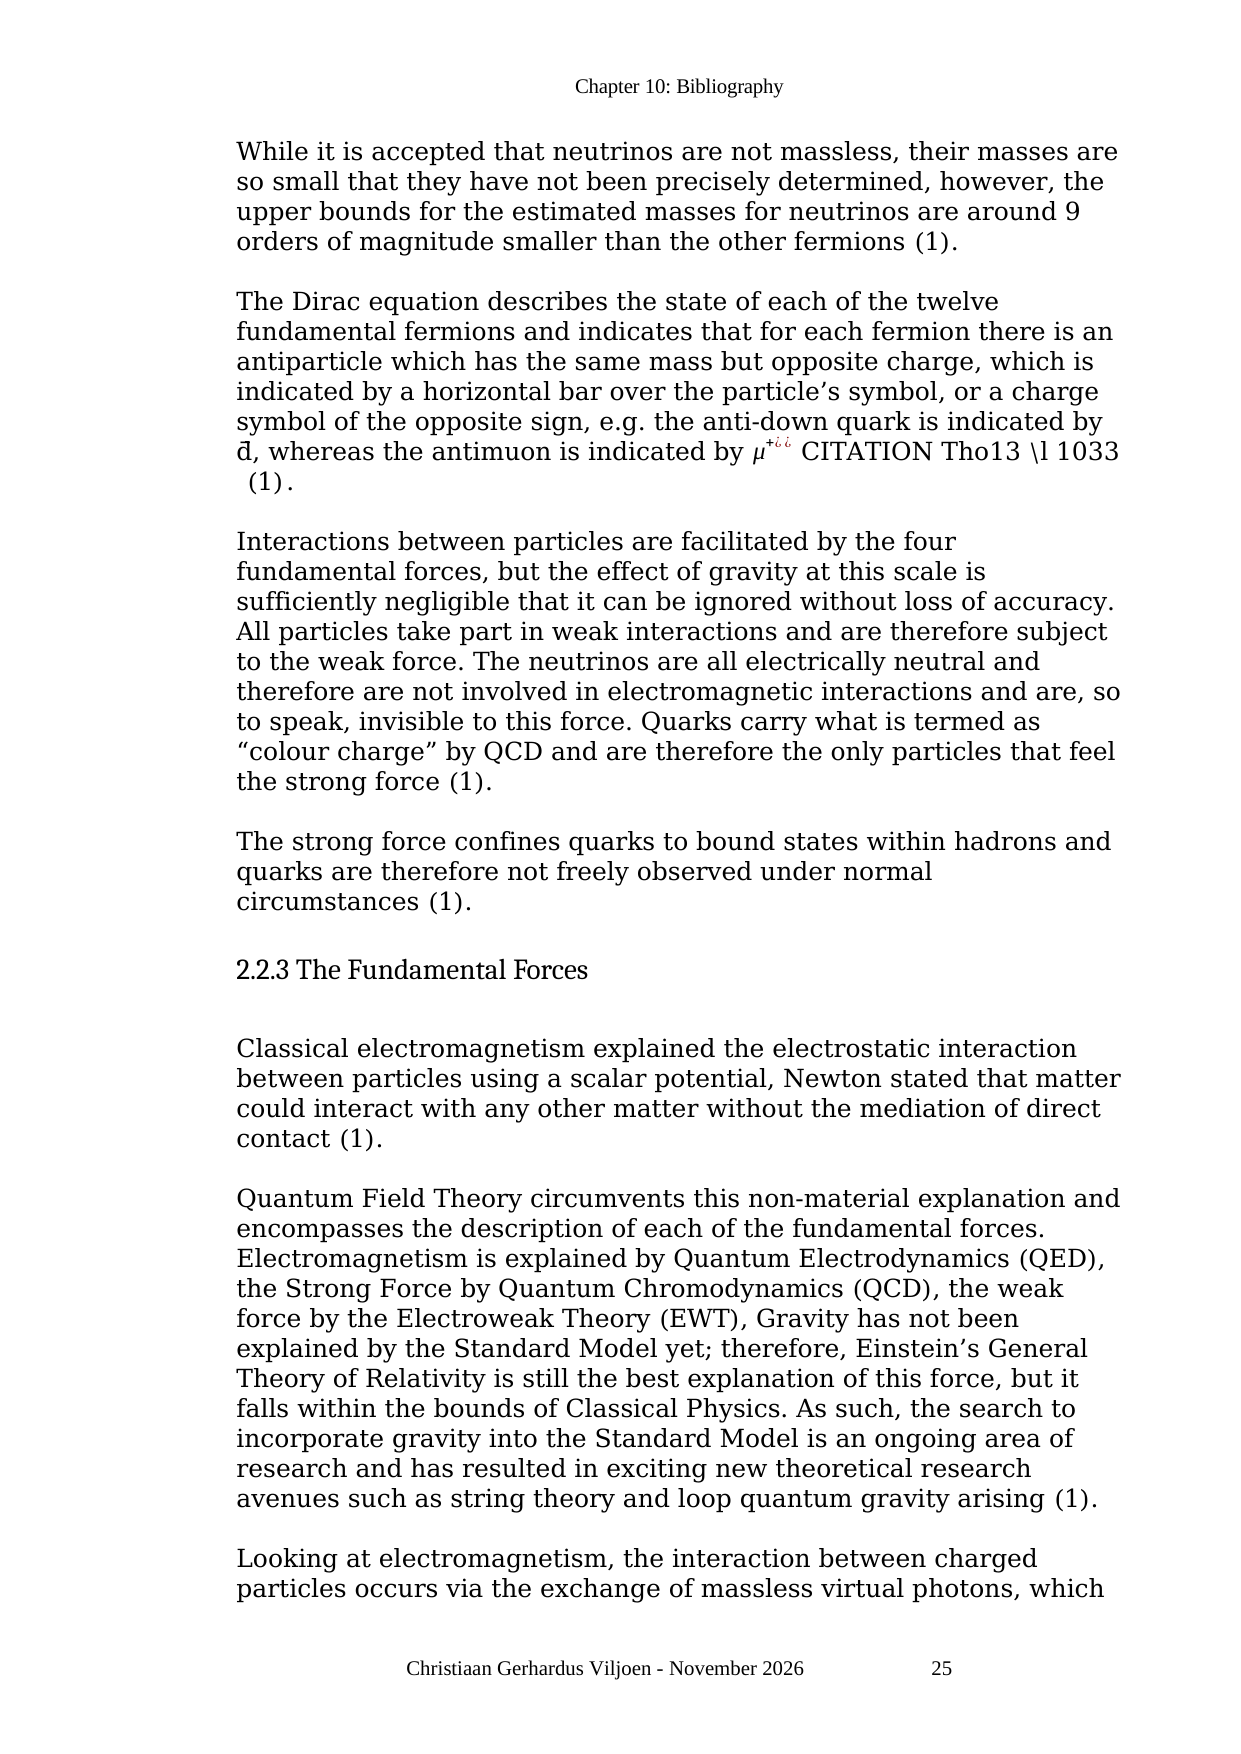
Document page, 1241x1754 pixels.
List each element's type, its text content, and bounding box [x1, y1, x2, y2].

text Classical electromagnetism explained the electrostatic interaction between particles using a scalar potential, Newton stated that matter could interact with any other matter without the mediation of direct contact. [236, 1032, 1122, 1152]
text While it is accepted that neutrinos are not massless, their masses are so small that they have not been precisely determined, however, the upper bounds for the estimated masses for neutrinos are around 9 orders of magnitude smaller than the other fermions . [236, 135, 1122, 255]
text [236, 1542, 1122, 1602]
text The strong force confines quarks to bound states within hadrons and quarks are therefore not freely observed under normal circumstances. [236, 825, 1122, 915]
text The Dirac equation describes the state of each of the twelve fundamental fermions and indicates that for each fermion there is an antiparticle which has the same mass but opposite charge, which is indicated by a horizontal bar over the particle’s symbol, or a charge symbol of the opposite sign, e.g. the anti-down quark is indicated by d̅, whereas the antimuon is indicated by . [236, 285, 1122, 495]
text Interactions between particles are facilitated by the four fundamental forces, but the effect of gravity at this scale is sufficiently negligible that it can be ignored without loss of accuracy. All particles take part in weak interactions and are therefore subject to the weak force. The neutrinos are all electrically neutral and therefore are not involved in electromagnetic interactions and are, so to speak, invisible to this force. Quarks carry what is termed as “colour charge” by QCD and are therefore the only particles that feel the strong force. [236, 525, 1122, 795]
subtitle The Fundamental Forces [236, 953, 1122, 986]
text Quantum Field Theory circumvents this non-material explanation and encompasses the description of each of the fundamental forces. Electromagnetism is explained by Quantum Electrodynamics (QED), the Strong Force by Quantum Chromodynamics (QCD), the weak force by the Electroweak Theory (EWT), Gravity has not been explained by the Standard Model yet; therefore, Einstein’s General Theory of Relativity is still the best explanation of this force, but it falls within the bounds of Classical Physics. As such, the search to incorporate gravity into the Standard Model is an ongoing area of research and has resulted in exciting new theoretical research avenues such as string theory and loop quantum gravity arising. [236, 1182, 1122, 1512]
